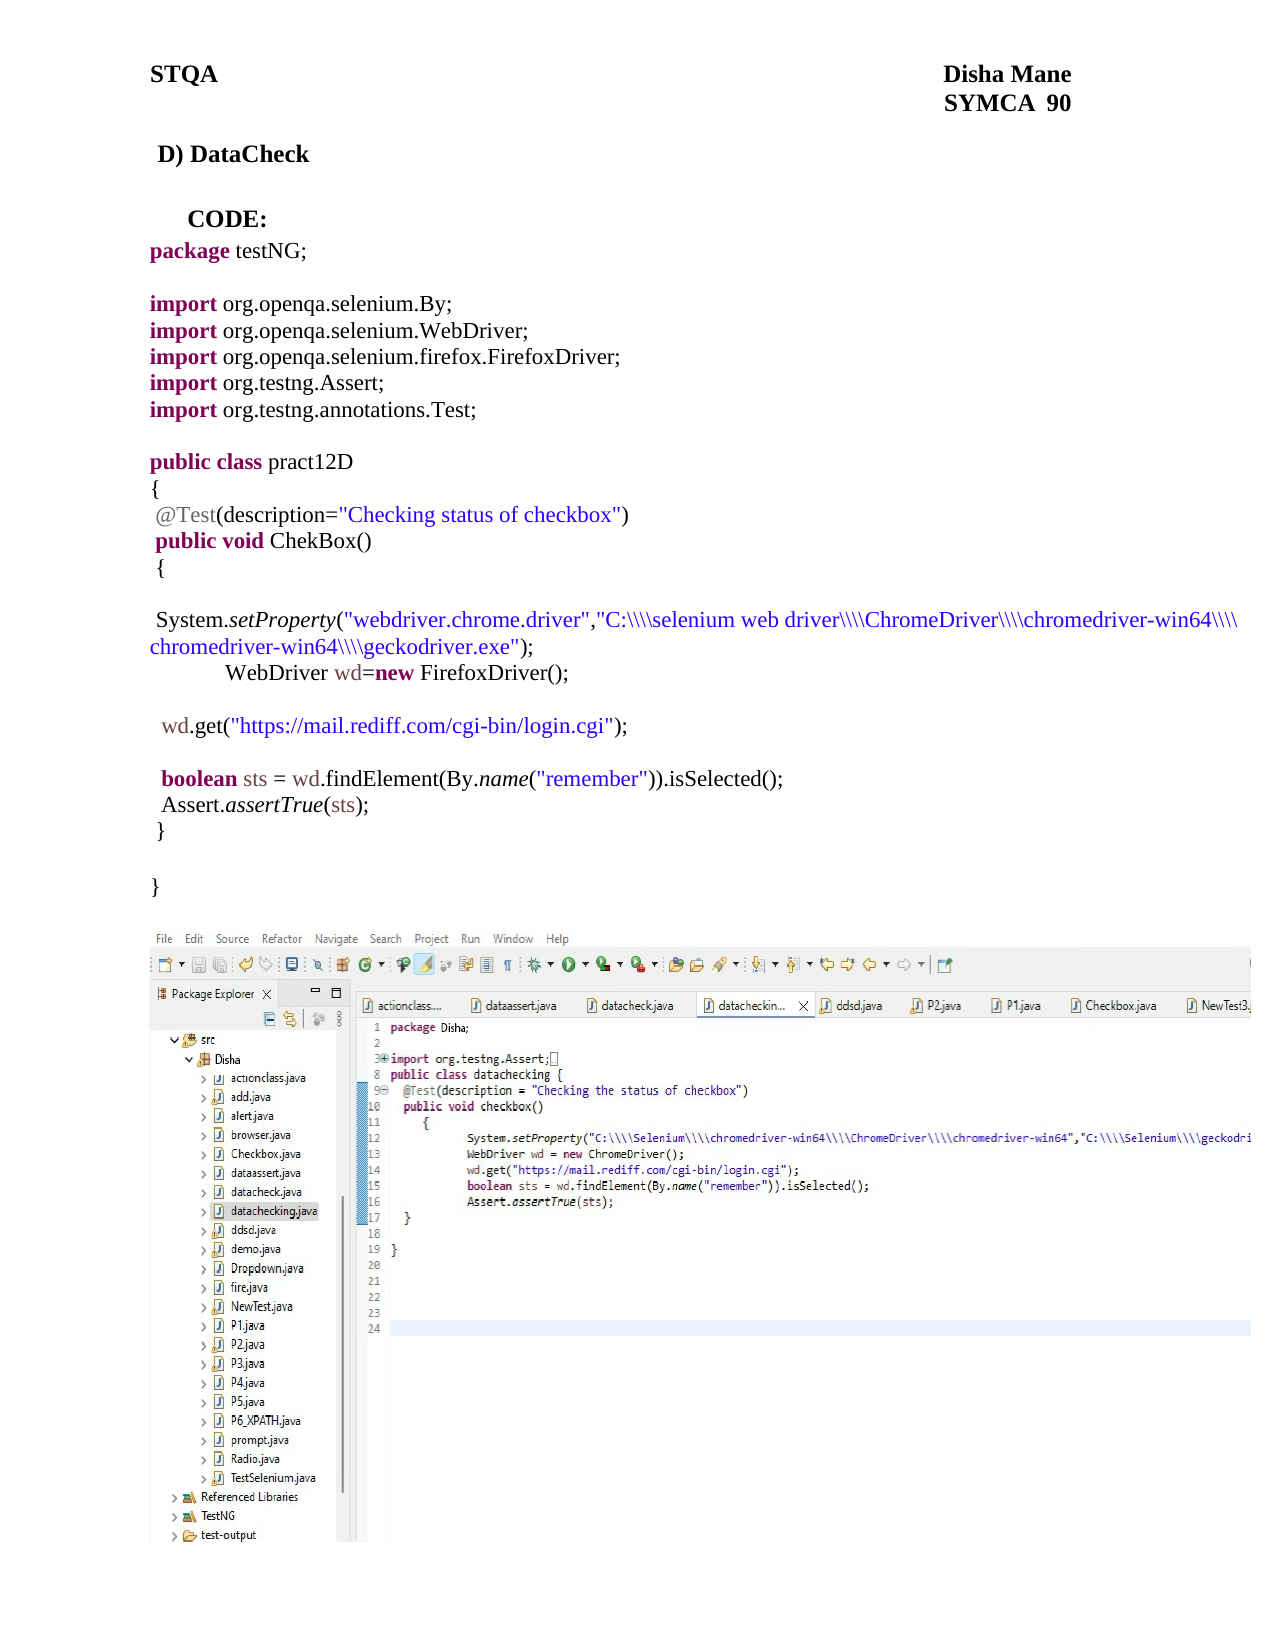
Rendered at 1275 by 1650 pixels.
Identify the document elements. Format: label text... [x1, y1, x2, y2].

text WebDriver wd=new FirefoxDriver(); [149, 659, 1275, 686]
text @Test(description="Checking status of checkbox") [149, 501, 1275, 527]
text System.setProperty("webdriver.chrome.driver","C:\\\\selenium web driver\\\\ChromeDriver\\\\chromedriver-win64\\\\chromedriver-win64\\\\geckodriver.exe"); [149, 607, 1275, 659]
text boolean sts = wd.findElement(By.name("remember")).isSelected(); [149, 765, 1275, 791]
text wd.get("https://mail.rediff.com/cgi-bin/login.cgi"); [149, 712, 1275, 738]
text import org.openqa.selenium.firefox.FirefoxDriver; [149, 343, 1275, 369]
text package testNG; [149, 238, 1275, 264]
text Assert.assertTrue(sts); [149, 791, 1275, 817]
text import org.openqa.selenium.By; [149, 290, 1275, 317]
picture [149, 931, 1251, 1542]
text D) DataCheck [149, 139, 1275, 168]
text import org.testng.Assert; [149, 369, 1275, 396]
text { [149, 554, 1275, 580]
text public void ChekBox() [149, 527, 1275, 554]
text CODE: [187, 204, 1275, 233]
text import org.testng.annotations.Test; [149, 396, 1275, 422]
text } [149, 817, 1275, 844]
text } [149, 873, 1275, 899]
text public class pract12D [149, 448, 1275, 475]
text import org.openqa.selenium.WebDriver; [149, 317, 1275, 343]
text { [149, 475, 1275, 501]
